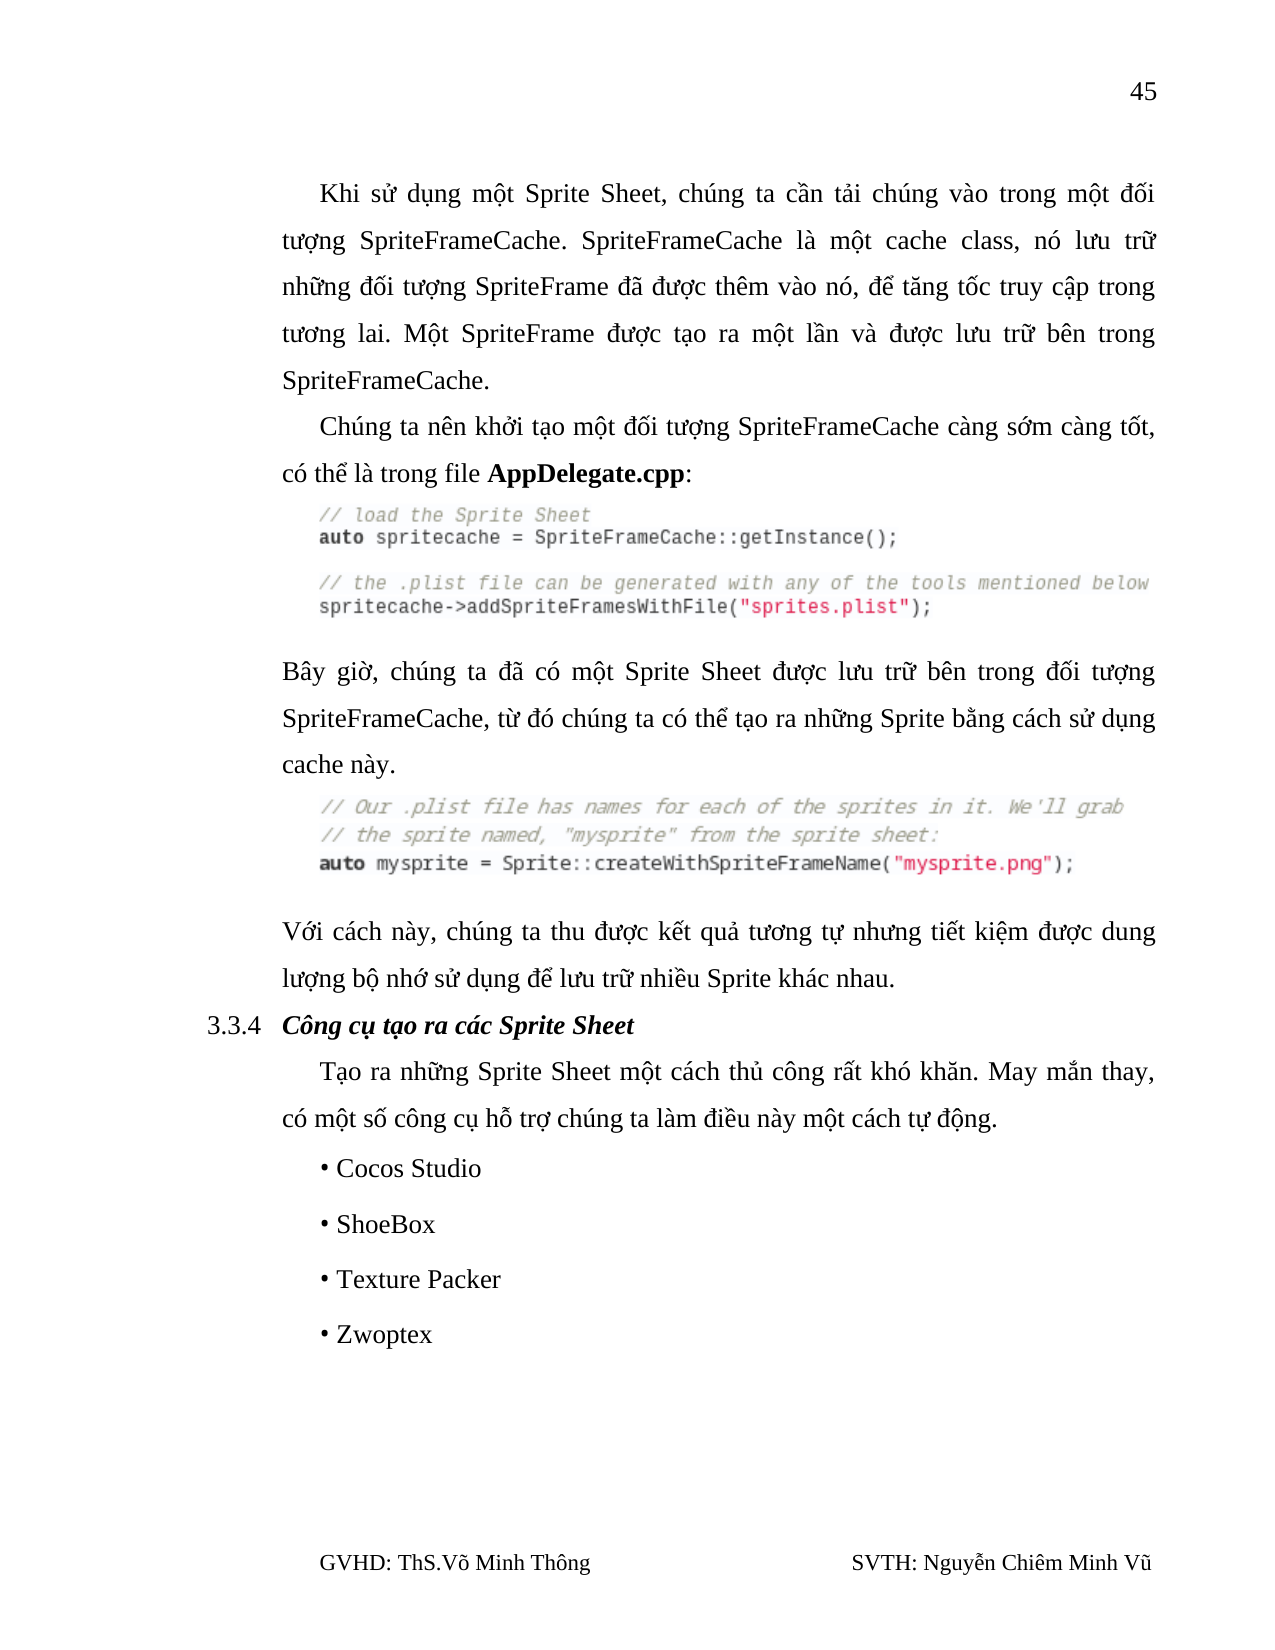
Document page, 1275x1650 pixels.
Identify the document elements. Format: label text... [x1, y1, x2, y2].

subtitle Công cụ tạo ra các Sprite Sheet [207, 1009, 1157, 1040]
text Với cách này, chúng ta thu được kết quả tương tự nhưng tiết kiệm được dung lượng bộ nhớ sử dụng để lưu trữ nhiều Sprite khác nhau. [282, 795, 1157, 993]
text Tạo ra những Sprite Sheet một cách thủ công rất khó khăn. May mắn thay, có một số công cụ hỗ trợ chúng ta làm điều này một cách tự động. [282, 1056, 1157, 1133]
text • Texture Packer [282, 1259, 1157, 1296]
text Khi sử dụng một Sprite Sheet, chúng ta cần tải chúng vào trong một đối tượng SpriteFrameCache. SpriteFrameCache là một cache class, nó lưu trữ những đối tượng SpriteFrame đã được thêm vào nó, để tăng tốc truy cập trong tương lai. Một SpriteFrame được tạo ra một lần và được lưu trữ bên trong SpriteFrameCache. [282, 177, 1157, 395]
text • ShoeBox [282, 1204, 1157, 1241]
text Bây giờ, chúng ta đã có một Sprite Sheet được lưu trữ bên trong đối tượng SpriteFrameCache, từ đó chúng ta có thể tạo ra những Sprite bằng cách sử dụng cache này. [282, 504, 1157, 780]
text • Cocos Studio [282, 1149, 1157, 1186]
text Chúng ta nên khởi tạo một đối tượng SpriteFrameCache càng sớm càng tốt, có thể là trong file AppDelegate.cpp: [282, 411, 1157, 488]
text • Zwoptex [282, 1315, 1157, 1352]
